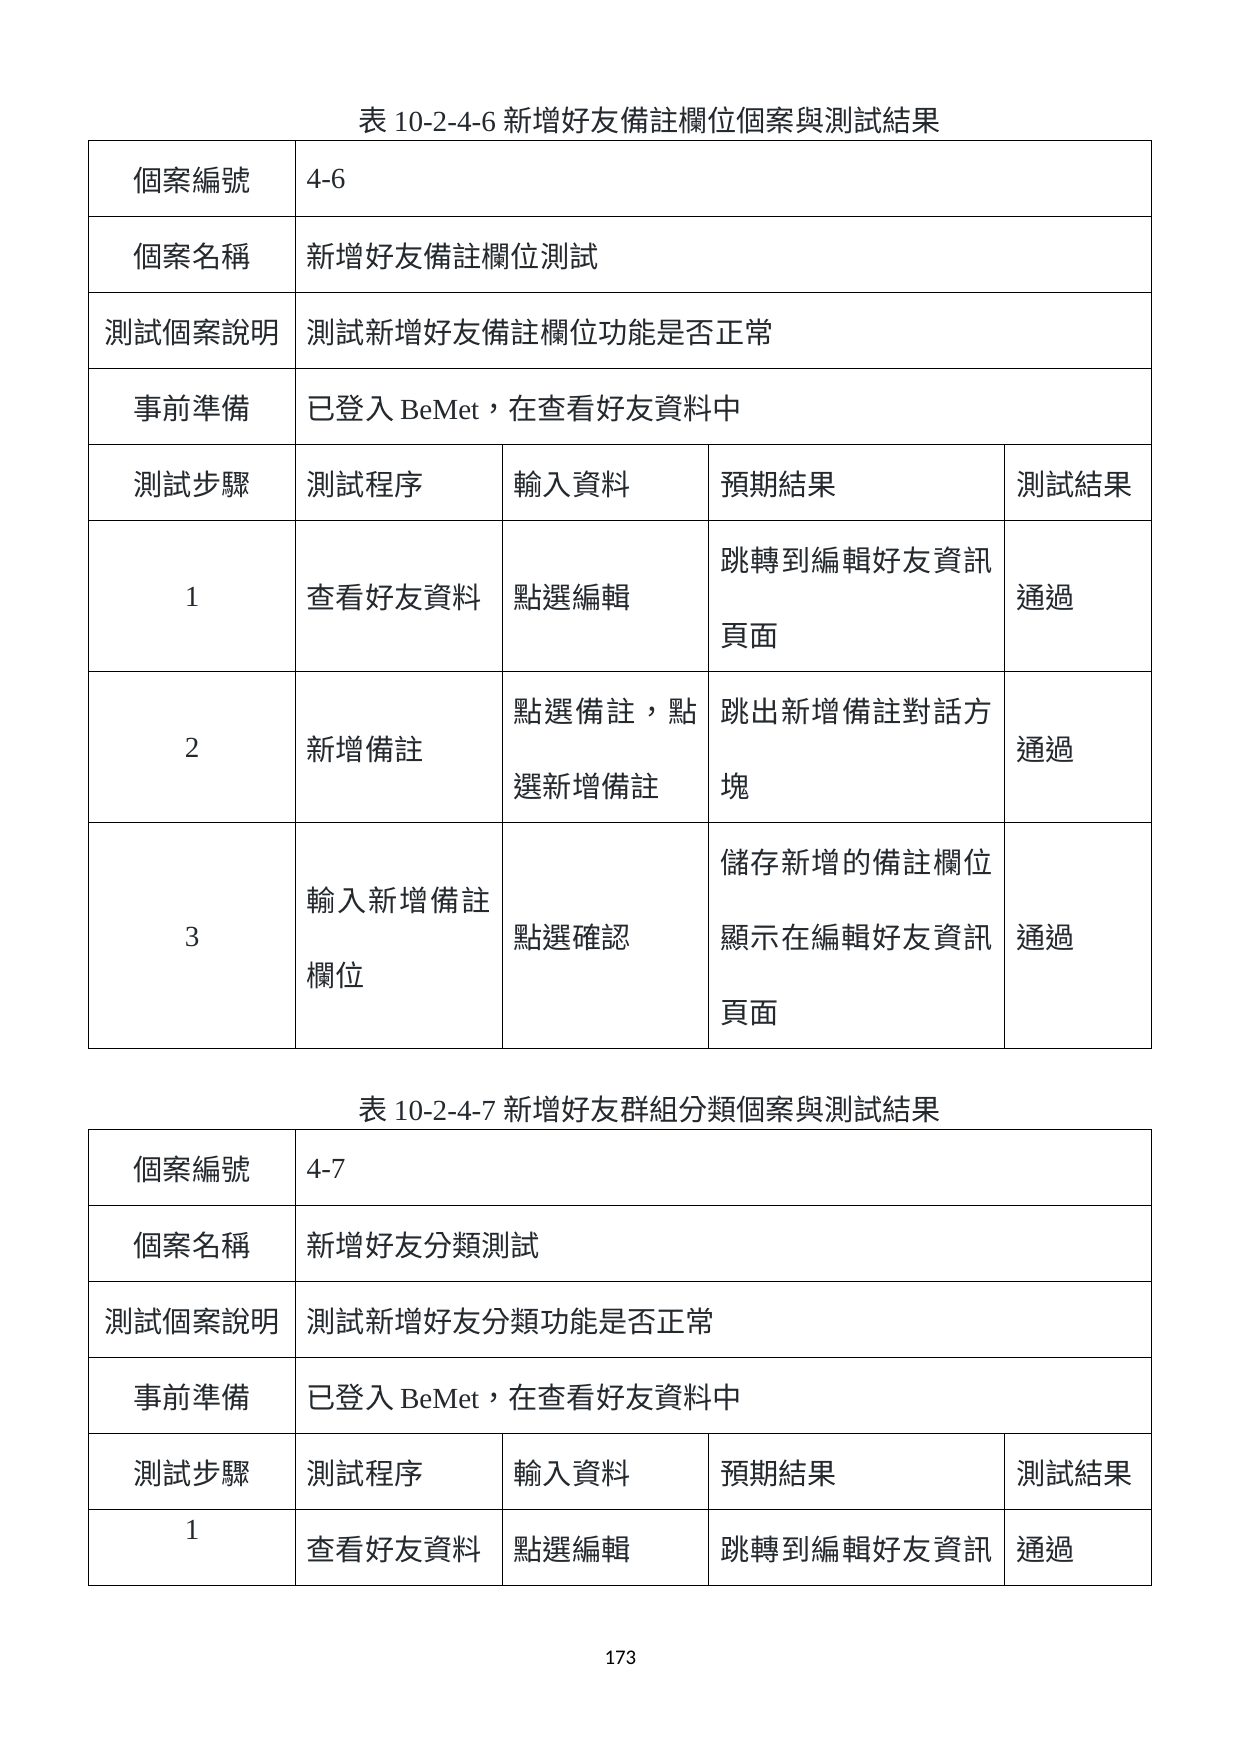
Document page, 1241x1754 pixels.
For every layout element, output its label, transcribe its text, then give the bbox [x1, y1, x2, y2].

table_cell 點選編輯 [503, 521, 708, 671]
table_cell 通過 [1005, 1510, 1151, 1585]
table_cell 查看好友資料 [296, 521, 502, 671]
table_cell 輸入資料 [503, 1434, 708, 1509]
table_cell 事前準備 [89, 1358, 295, 1433]
table_cell 測試新增好友分類功能是否正常 [296, 1282, 1151, 1357]
table_cell 已登入BeMet，在查看好友資料中 [296, 369, 1151, 444]
table_cell 通過 [1005, 521, 1151, 671]
table_header 4-7 [296, 1130, 1151, 1205]
table_cell 測試程序 [296, 1434, 502, 1509]
table_header 4-6 [296, 141, 1151, 216]
table_cell 通過 [1005, 823, 1151, 1048]
table_cell 3 [89, 823, 295, 1048]
table_header 個案編號 [89, 141, 295, 216]
text 表 10-2-4-6 新增好友備註欄位個案與測試結果 [89, 98, 1152, 140]
table_cell 查看好友資料 [296, 1510, 502, 1585]
table_cell 點選編輯 [503, 1510, 708, 1585]
table_cell 跳出新增備註對話方塊 [709, 672, 1004, 822]
table_cell 跳轉到編輯好友資訊頁面 [709, 521, 1004, 671]
table_cell 測試步驟 [89, 445, 295, 520]
table_cell 輸入資料 [503, 445, 708, 520]
table_cell 預期結果 [709, 1434, 1004, 1509]
table_cell 點選確認 [503, 823, 708, 1048]
table_cell 測試程序 [296, 445, 502, 520]
table_cell 跳轉到編輯好友資訊頁面 [709, 1510, 1004, 1585]
table_cell 2 [89, 672, 295, 822]
table_cell 個案名稱 [89, 217, 295, 292]
table_cell 測試步驟 [89, 1434, 295, 1509]
table_cell 輸入新增備註欄位 [296, 823, 502, 1048]
table_cell 新增備註 [296, 672, 502, 822]
table_cell 1 [89, 1510, 295, 1585]
table_cell 個案名稱 [89, 1206, 295, 1281]
table_cell 新增好友備註欄位測試 [296, 217, 1151, 292]
table_cell 1 [89, 521, 295, 671]
table_cell 測試個案說明 [89, 1282, 295, 1357]
table_header 個案編號 [89, 1130, 295, 1205]
table_cell 測試結果 [1005, 445, 1151, 520]
table_cell 測試結果 [1005, 1434, 1151, 1509]
table_cell 已登入BeMet，在查看好友資料中 [296, 1358, 1151, 1433]
table_cell 儲存新增的備註欄位顯示在編輯好友資訊頁面 [709, 823, 1004, 1048]
table_cell 預期結果 [709, 445, 1004, 520]
table_cell 測試個案說明 [89, 293, 295, 368]
table_cell 新增好友分類測試 [296, 1206, 1151, 1281]
table_cell 通過 [1005, 672, 1151, 822]
table_cell 事前準備 [89, 369, 295, 444]
table_cell 測試新增好友備註欄位功能是否正常 [296, 293, 1151, 368]
table_cell 點選備註，點選新增備註 [503, 672, 708, 822]
text 表 10-2-4-7 新增好友群組分類個案與測試結果 [89, 1087, 1152, 1129]
